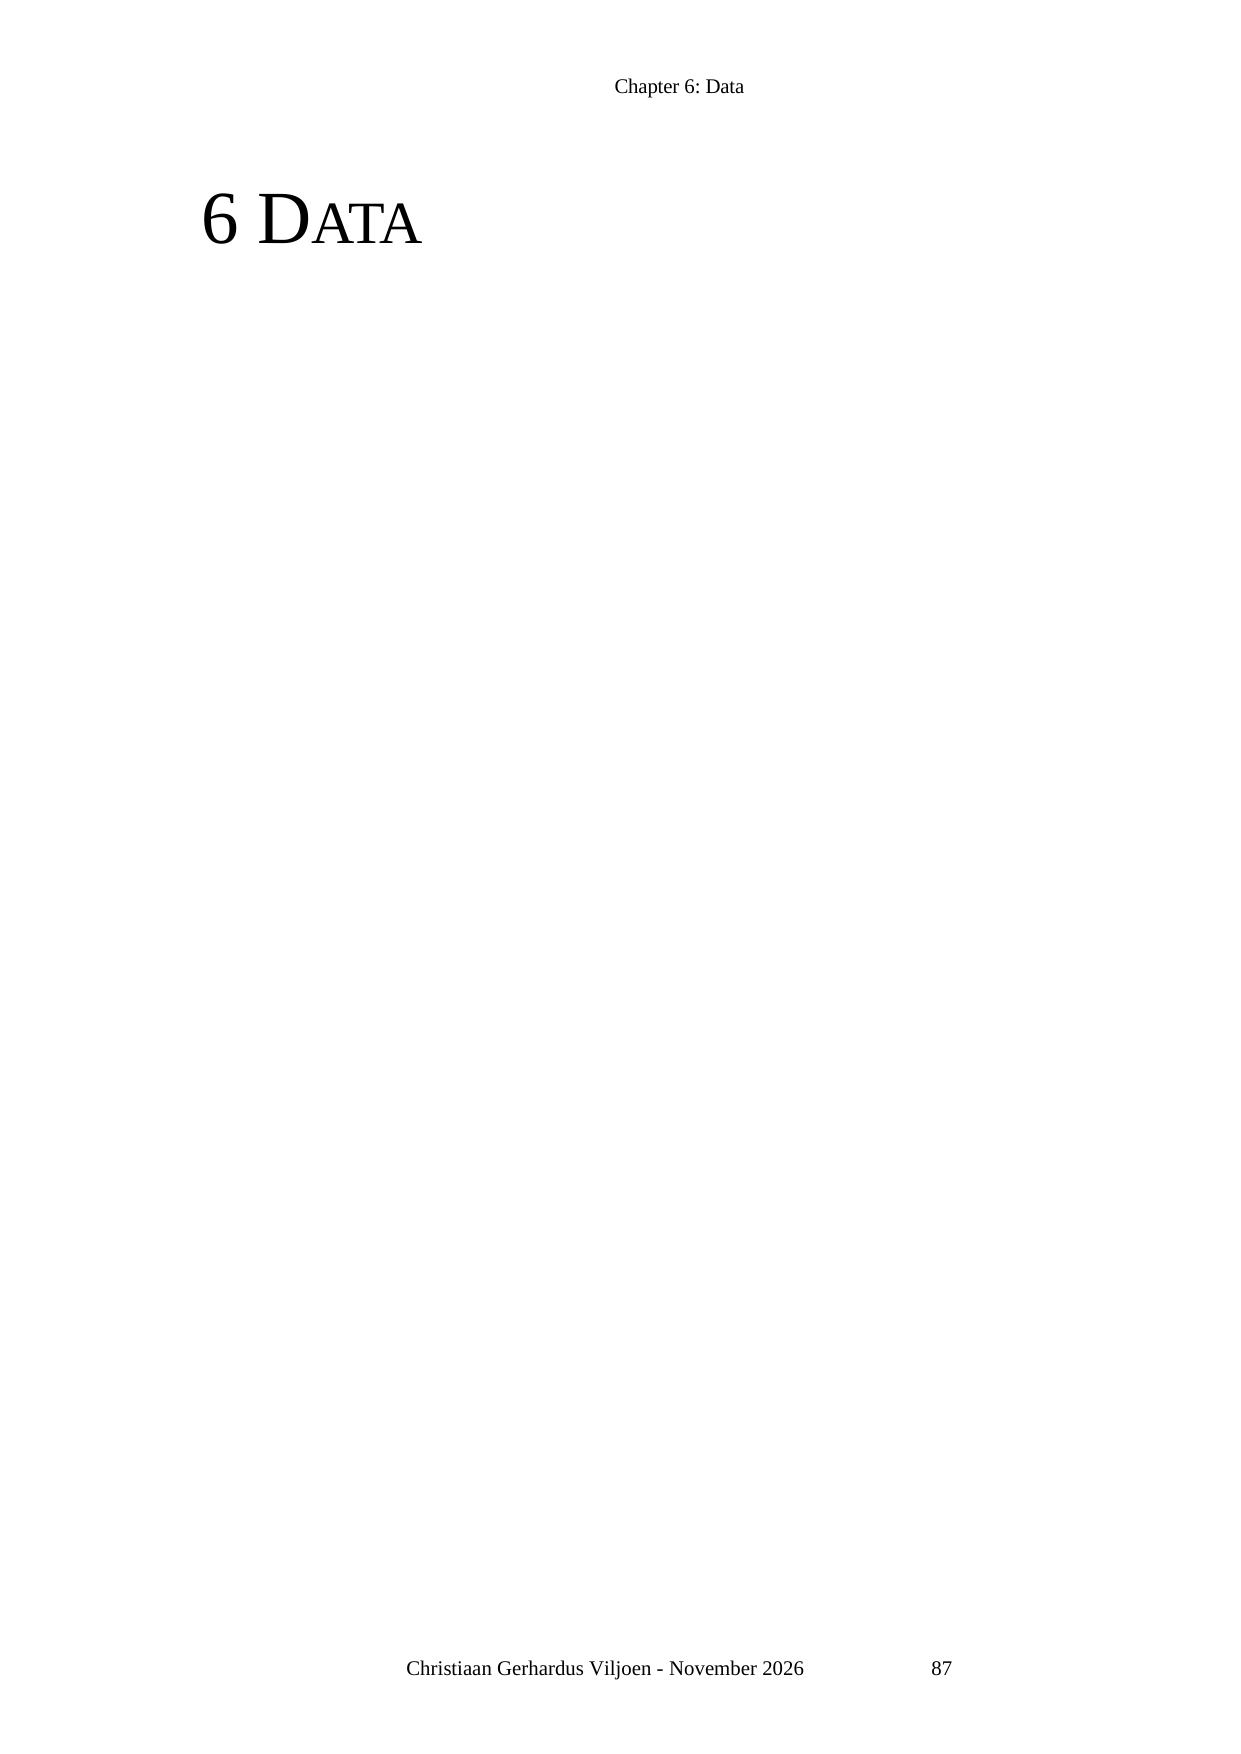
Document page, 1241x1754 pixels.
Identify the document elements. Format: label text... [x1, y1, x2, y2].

subtitle Data [201, 173, 1122, 259]
